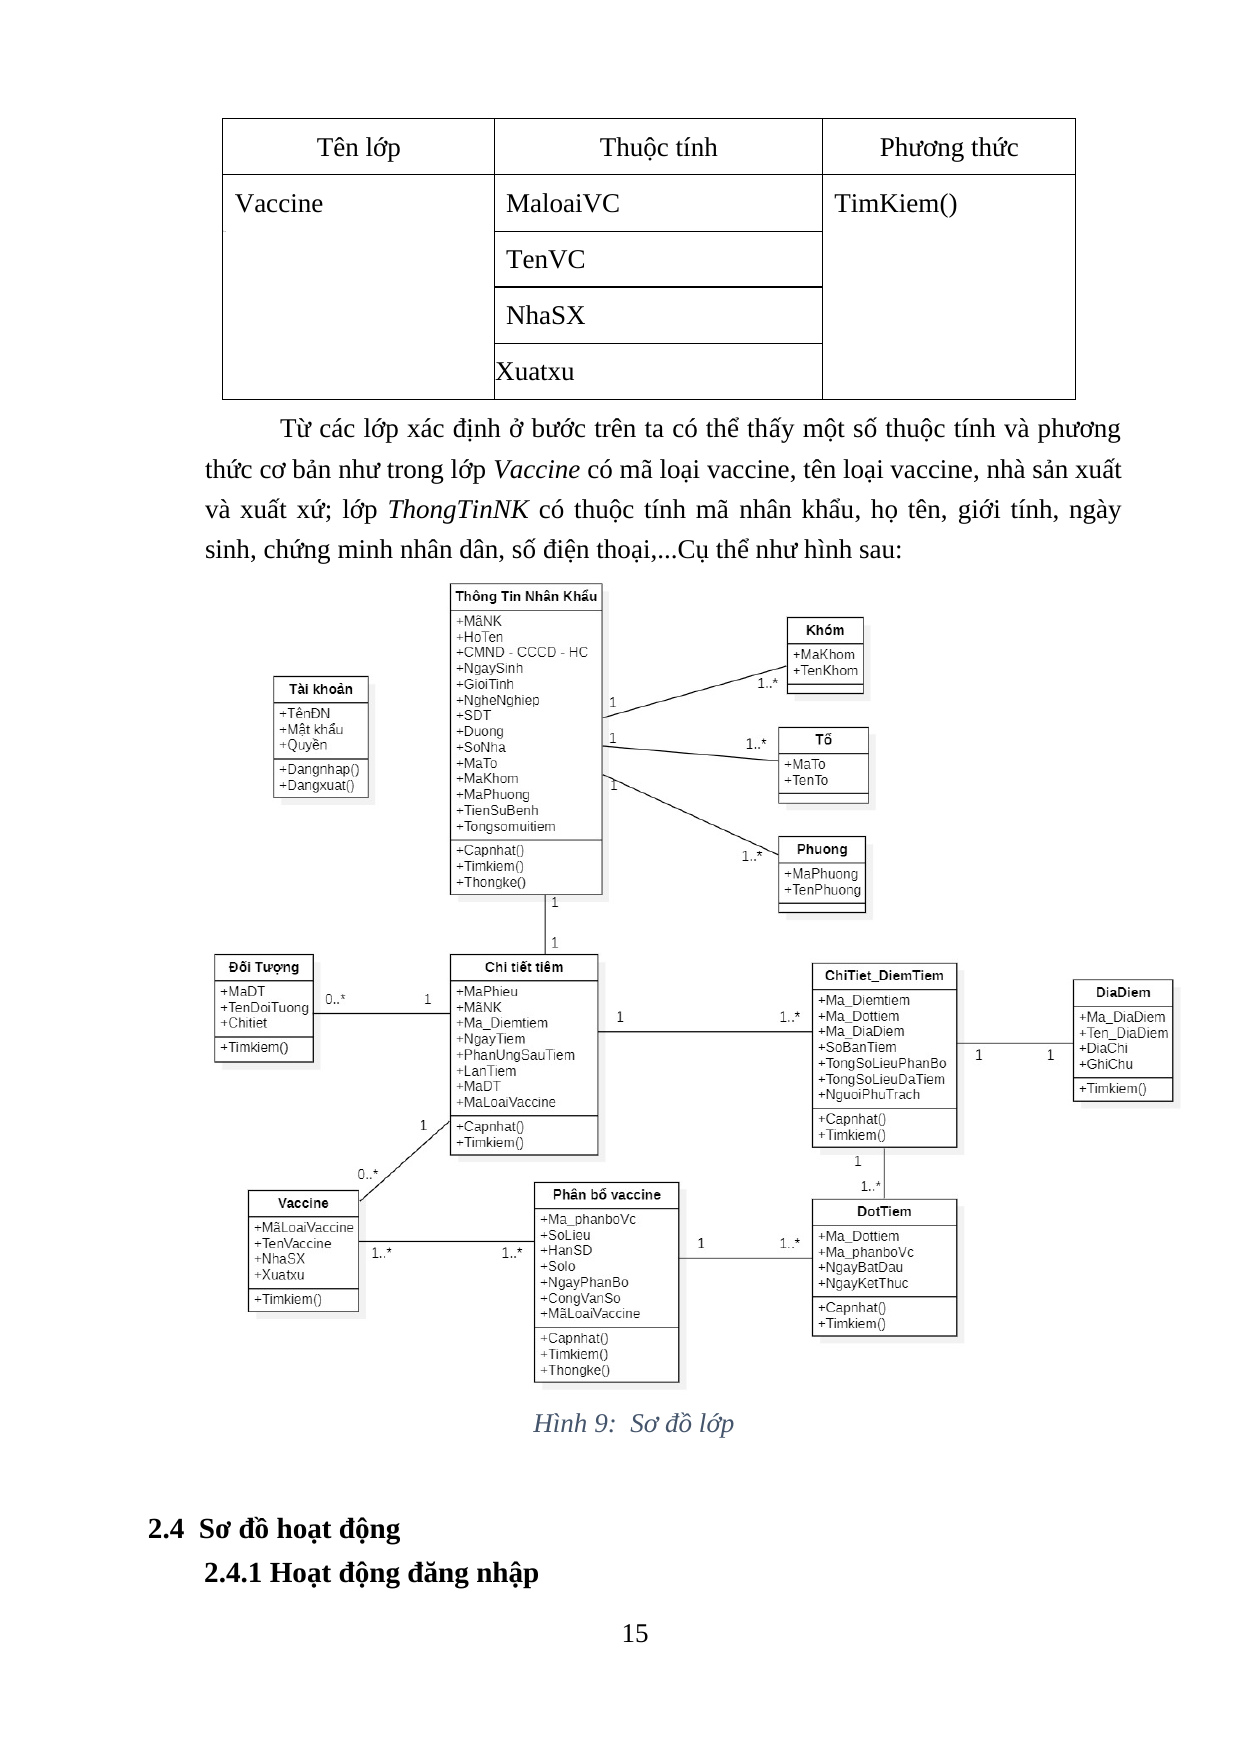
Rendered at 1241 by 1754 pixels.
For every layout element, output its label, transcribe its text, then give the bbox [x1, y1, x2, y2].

table_header Tên lớp [223, 119, 494, 174]
table_cell TenVC [495, 232, 822, 286]
list 2.4.1 Hoạt động đăng nhập [204, 1555, 1122, 1589]
table_cell TimKiem() [823, 175, 1075, 399]
text Hình 9: Sơ đồ lớp [148, 1407, 1122, 1438]
picture [204, 573, 1189, 1398]
list 2.4 Sơ đồ hoạt động [148, 1512, 1122, 1545]
table_cell Xuatxu [495, 344, 822, 399]
table_cell MaloaiVC [495, 175, 822, 231]
table_header Thuộc tính [495, 119, 822, 174]
table_cell NhaSX [495, 288, 822, 343]
table_header Phương thức [823, 119, 1075, 174]
text Từ các lớp xác định ở bước trên ta có thể thấy một số thuộc tính và phương thức cơ bản như trong lớp Vaccine có mã loại vaccine, tên loại vaccine, nhà sản xuất và xuất xứ; lớp ThongTinNK có thuộc tính mã nhân khẩu, họ tên, giới tính, ngày sinh, chứng minh nhân dân, số điện thoại,...Cụ thể như hình sau: [205, 412, 1122, 565]
table_cell Vaccine La [223, 175, 494, 399]
